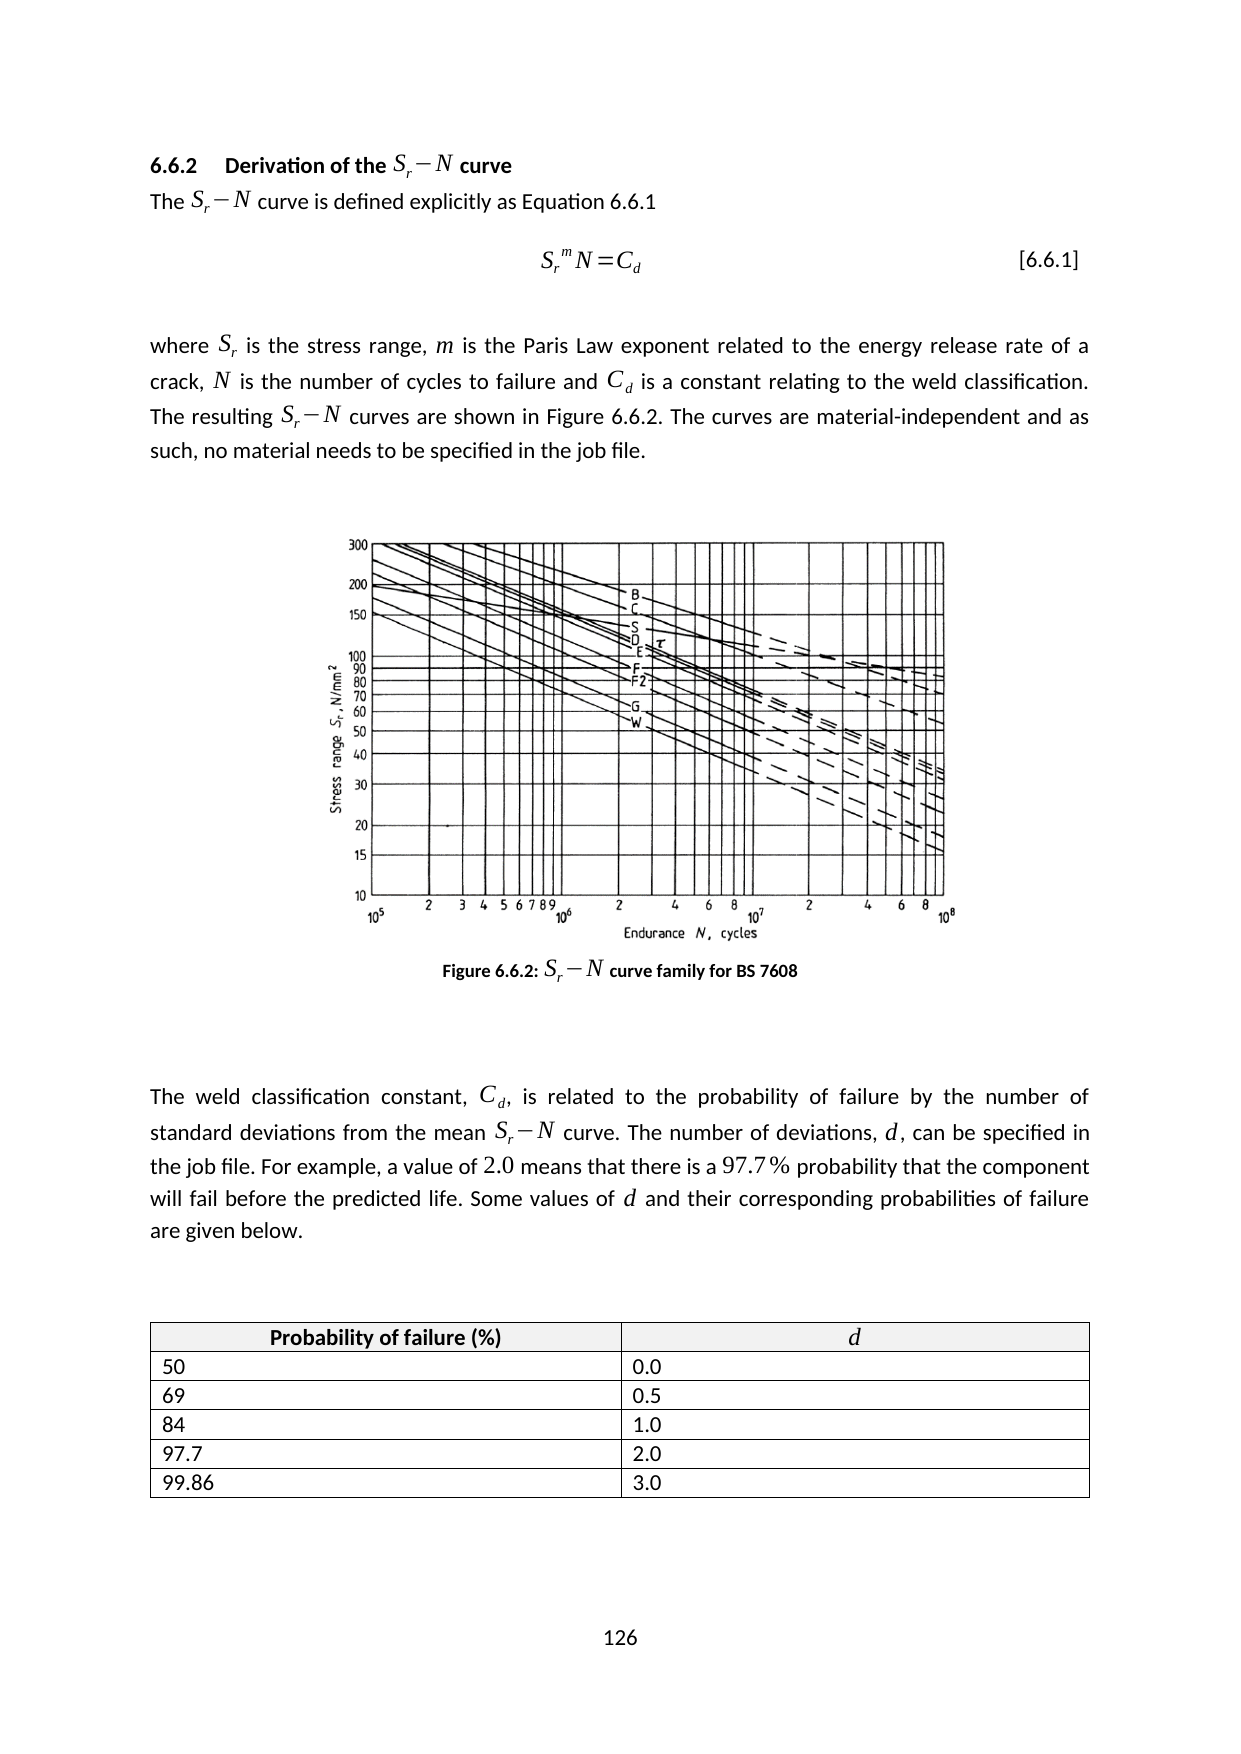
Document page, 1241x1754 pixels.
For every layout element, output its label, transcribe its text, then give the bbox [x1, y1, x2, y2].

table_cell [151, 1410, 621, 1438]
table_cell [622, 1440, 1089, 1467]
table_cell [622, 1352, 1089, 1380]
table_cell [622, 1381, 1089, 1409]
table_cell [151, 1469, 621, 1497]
text where is the stress range, is the Paris Law exponent related to the energy release rate of a crack, is the number of cycles to failure and is a constant relating to the weld classification. The resulting curves are shown in Figure 6.6.2. The curves are material-independent and as such, no material needs to be specified in the job file. [150, 330, 1090, 464]
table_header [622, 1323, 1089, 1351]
text The curve is defined explicitly as Equation 6.6.1 [150, 186, 1090, 217]
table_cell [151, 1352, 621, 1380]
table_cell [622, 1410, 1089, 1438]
subtitle 6.6.2 Derivation of the curve [150, 150, 1090, 181]
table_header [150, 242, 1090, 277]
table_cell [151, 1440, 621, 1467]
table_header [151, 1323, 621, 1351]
picture [253, 515, 987, 945]
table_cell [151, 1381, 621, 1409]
text The weld classification constant, , is related to the probability of failure by the number of standard deviations from the mean curve. The number of deviations, , can be specified in the job file. For example, a value of means that there is a probability that the component will fail before the predicted life. Some values of and their corresponding probabilities of failure are given below. [150, 1081, 1090, 1244]
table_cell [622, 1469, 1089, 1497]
